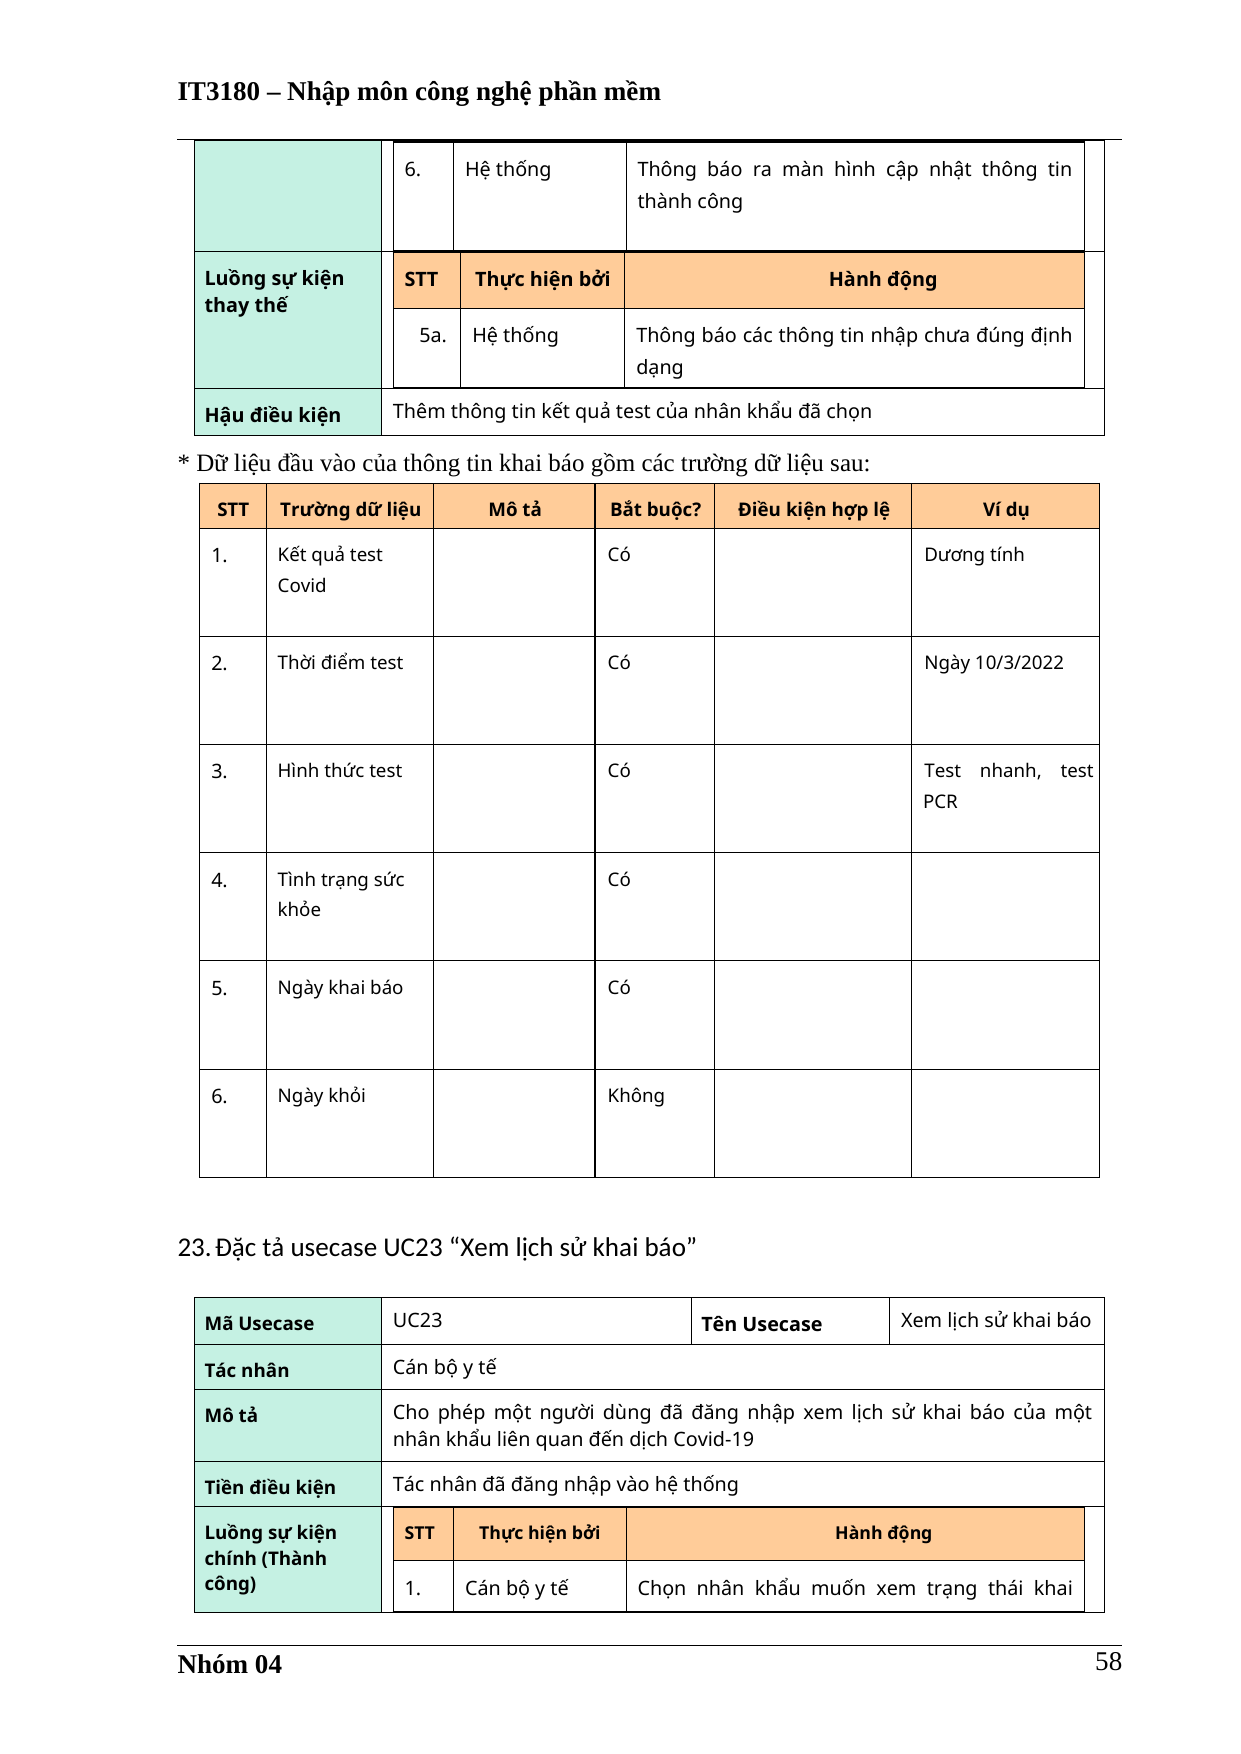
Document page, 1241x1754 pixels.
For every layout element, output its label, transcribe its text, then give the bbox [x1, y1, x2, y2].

table_cell Test nhanh, test PCR [912, 745, 1099, 852]
table_header Mô tả [434, 484, 594, 528]
table_cell [912, 1070, 1099, 1177]
table_cell Tác nhân [195, 1345, 381, 1389]
table_cell Cho phép một người dùng đã đăng nhập xem lịch sử khai báo của một nhân khẩu liên quan đến dịch Covid-19 [382, 1390, 1104, 1461]
table_cell [382, 252, 393, 388]
table_cell [625, 309, 1084, 387]
table_cell [715, 745, 911, 852]
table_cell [195, 1507, 381, 1612]
table_cell Có [596, 529, 714, 636]
table_cell Hậu điều kiện [195, 389, 381, 435]
table_cell Có [596, 637, 714, 744]
table_cell [1085, 141, 1104, 251]
table_cell [434, 745, 594, 852]
table_cell [434, 1070, 594, 1177]
table_header Ví dụ [912, 484, 1099, 528]
table_cell [912, 961, 1099, 1068]
table_cell [434, 637, 594, 744]
table_cell [200, 853, 266, 960]
table_cell [1085, 252, 1104, 388]
table_cell Tiền điều kiện [195, 1462, 381, 1506]
table_cell [434, 529, 594, 636]
table_cell [434, 853, 594, 960]
table_cell [394, 1561, 453, 1611]
table_cell Có [596, 745, 714, 852]
table_cell [715, 961, 911, 1068]
table_cell Tác nhân đã đăng nhập vào hệ thống [382, 1462, 1104, 1506]
table_cell [715, 637, 911, 744]
table_cell [200, 529, 266, 636]
table_cell Cán bộ y tế [382, 1345, 1104, 1389]
table_cell Không [596, 1070, 714, 1177]
table_cell Tình trạng sức khỏe [267, 853, 433, 960]
table_cell [200, 961, 266, 1068]
table_cell Thêm thông tin kết quả test của nhân khẩu đã chọn [382, 389, 1104, 435]
table_header Mã Usecase [195, 1298, 381, 1344]
table_cell Kết quả test Covid [267, 529, 433, 636]
table_cell [434, 961, 594, 1068]
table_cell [195, 141, 381, 251]
table_header Trường dữ liệu [267, 484, 433, 528]
table_cell Ngày khai báo [267, 961, 433, 1068]
table_cell [200, 745, 266, 852]
table_header UC23 [382, 1298, 691, 1344]
table_cell Ngày 10/3/2022 [912, 637, 1099, 744]
table_cell [382, 1507, 393, 1612]
table_cell Có [596, 961, 714, 1068]
table_cell [200, 637, 266, 744]
table_cell [382, 141, 393, 251]
table_header Tên Usecase [692, 1298, 889, 1344]
table_cell [394, 143, 453, 250]
table_cell [394, 309, 460, 387]
table_header Điều kiện hợp lệ [715, 484, 911, 528]
table_cell [454, 1561, 626, 1611]
table_cell [200, 1070, 266, 1177]
table_cell Hình thức test [267, 745, 433, 852]
table_header STT [200, 484, 266, 528]
table_header Bắt buộc? [596, 484, 714, 528]
table_cell Có [596, 853, 714, 960]
list Đặc tả usecase UC23 “Xem lịch sử khai báo” [177, 1230, 1122, 1263]
table_cell [1085, 1507, 1104, 1612]
table_cell Luồng sự kiện thay thế [195, 252, 381, 388]
table_cell Ngày khỏi [267, 1070, 433, 1177]
table_cell [461, 309, 624, 387]
table_cell [627, 1561, 1084, 1611]
table_cell [715, 1070, 911, 1177]
table_cell [912, 853, 1099, 960]
table_cell [715, 853, 911, 960]
table_cell Thời điểm test [267, 637, 433, 744]
table_cell Dương tính [912, 529, 1099, 636]
text * Dữ liệu đầu vào của thông tin khai báo gồm các trường dữ liệu sau: [177, 448, 1122, 477]
table_cell [715, 529, 911, 636]
table_cell Mô tả [195, 1390, 381, 1461]
table_header Xem lịch sử khai báo [890, 1298, 1104, 1344]
table_cell [454, 143, 626, 250]
table_cell [627, 143, 1084, 250]
